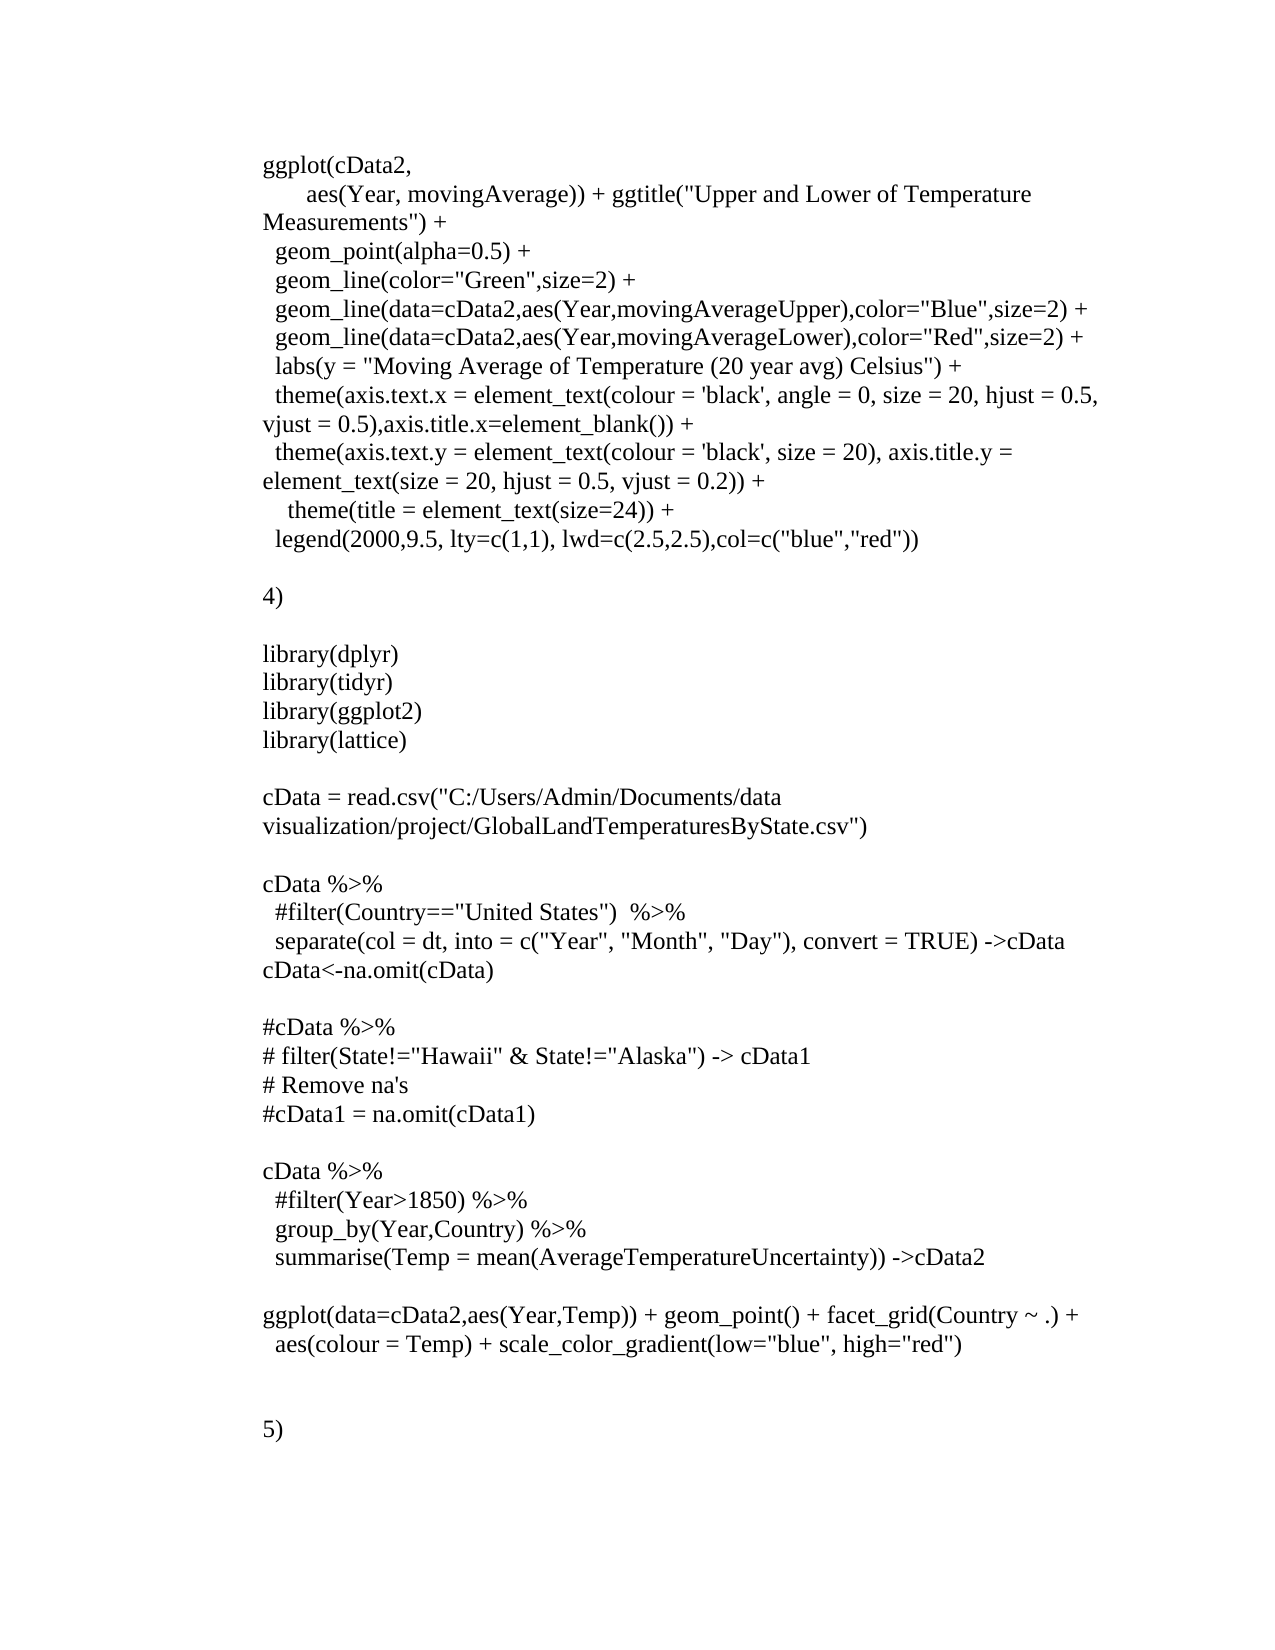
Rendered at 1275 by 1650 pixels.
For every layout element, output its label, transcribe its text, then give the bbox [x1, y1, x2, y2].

list aes(colour = Temp) + scale_color_gradient(low="blue", high="red") [262, 1329, 1125, 1357]
list library(tidyr) [262, 667, 1125, 696]
list geom_point(alpha=0.5) + [262, 236, 1125, 265]
list cData = read.csv("C:/Users/Admin/Documents/data visualization/project/GlobalLandTemperaturesByState.csv") [262, 782, 1125, 840]
list geom_line(data=cData2,aes(Year,movingAverageLower),color="Red",size=2) + [262, 322, 1125, 351]
list library(dplyr) [262, 639, 1125, 667]
list 5) [262, 1414, 1125, 1443]
list 4) [262, 581, 1125, 610]
list # filter(State!="Hawaii" & State!="Alaska") -> cData1 [262, 1041, 1125, 1070]
list ggplot(data=cData2,aes(Year,Temp)) + geom_point() + facet_grid(Country ~ .) + [262, 1300, 1125, 1329]
list cData<-na.omit(cData) [262, 955, 1125, 984]
list cData %>% [262, 1156, 1125, 1185]
list labs(y = "Moving Average of Temperature (20 year avg) Celsius") + [262, 351, 1125, 380]
list theme(title = element_text(size=24)) + [262, 495, 1125, 524]
list theme(axis.text.y = element_text(colour = 'black', size = 20), axis.title.y = element_text(size = 20, hjust = 0.5, vjust = 0.2)) + [262, 437, 1125, 495]
list # Remove na's [262, 1070, 1125, 1099]
list #cData %>% [262, 1012, 1125, 1041]
list aes(Year, movingAverage)) + ggtitle("Upper and Lower of Temperature Measurements") + [262, 179, 1125, 236]
list separate(col = dt, into = c("Year", "Month", "Day"), convert = TRUE) ->cData [262, 926, 1125, 955]
list group_by(Year,Country) %>% [262, 1214, 1125, 1242]
list theme(axis.text.x = element_text(colour = 'black', angle = 0, size = 20, hjust = 0.5, vjust = 0.5),axis.title.x=element_blank()) + [262, 380, 1125, 437]
list library(lattice) [262, 725, 1125, 754]
list geom_line(data=cData2,aes(Year,movingAverageUpper),color="Blue",size=2) + [262, 294, 1125, 322]
list #cData1 = na.omit(cData1) [262, 1099, 1125, 1127]
list #filter(Year>1850) %>% [262, 1185, 1125, 1214]
list summarise(Temp = mean(AverageTemperatureUncertainty)) ->cData2 [262, 1242, 1125, 1271]
list legend(2000,9.5, lty=c(1,1), lwd=c(2.5,2.5),col=c("blue","red")) [262, 524, 1125, 552]
list geom_line(color="Green",size=2) + [262, 265, 1125, 294]
list ggplot(cData2, [262, 150, 1125, 179]
list #filter(Country=="United States") %>% [262, 897, 1125, 926]
list library(ggplot2) [262, 696, 1125, 725]
list cData %>% [262, 869, 1125, 897]
